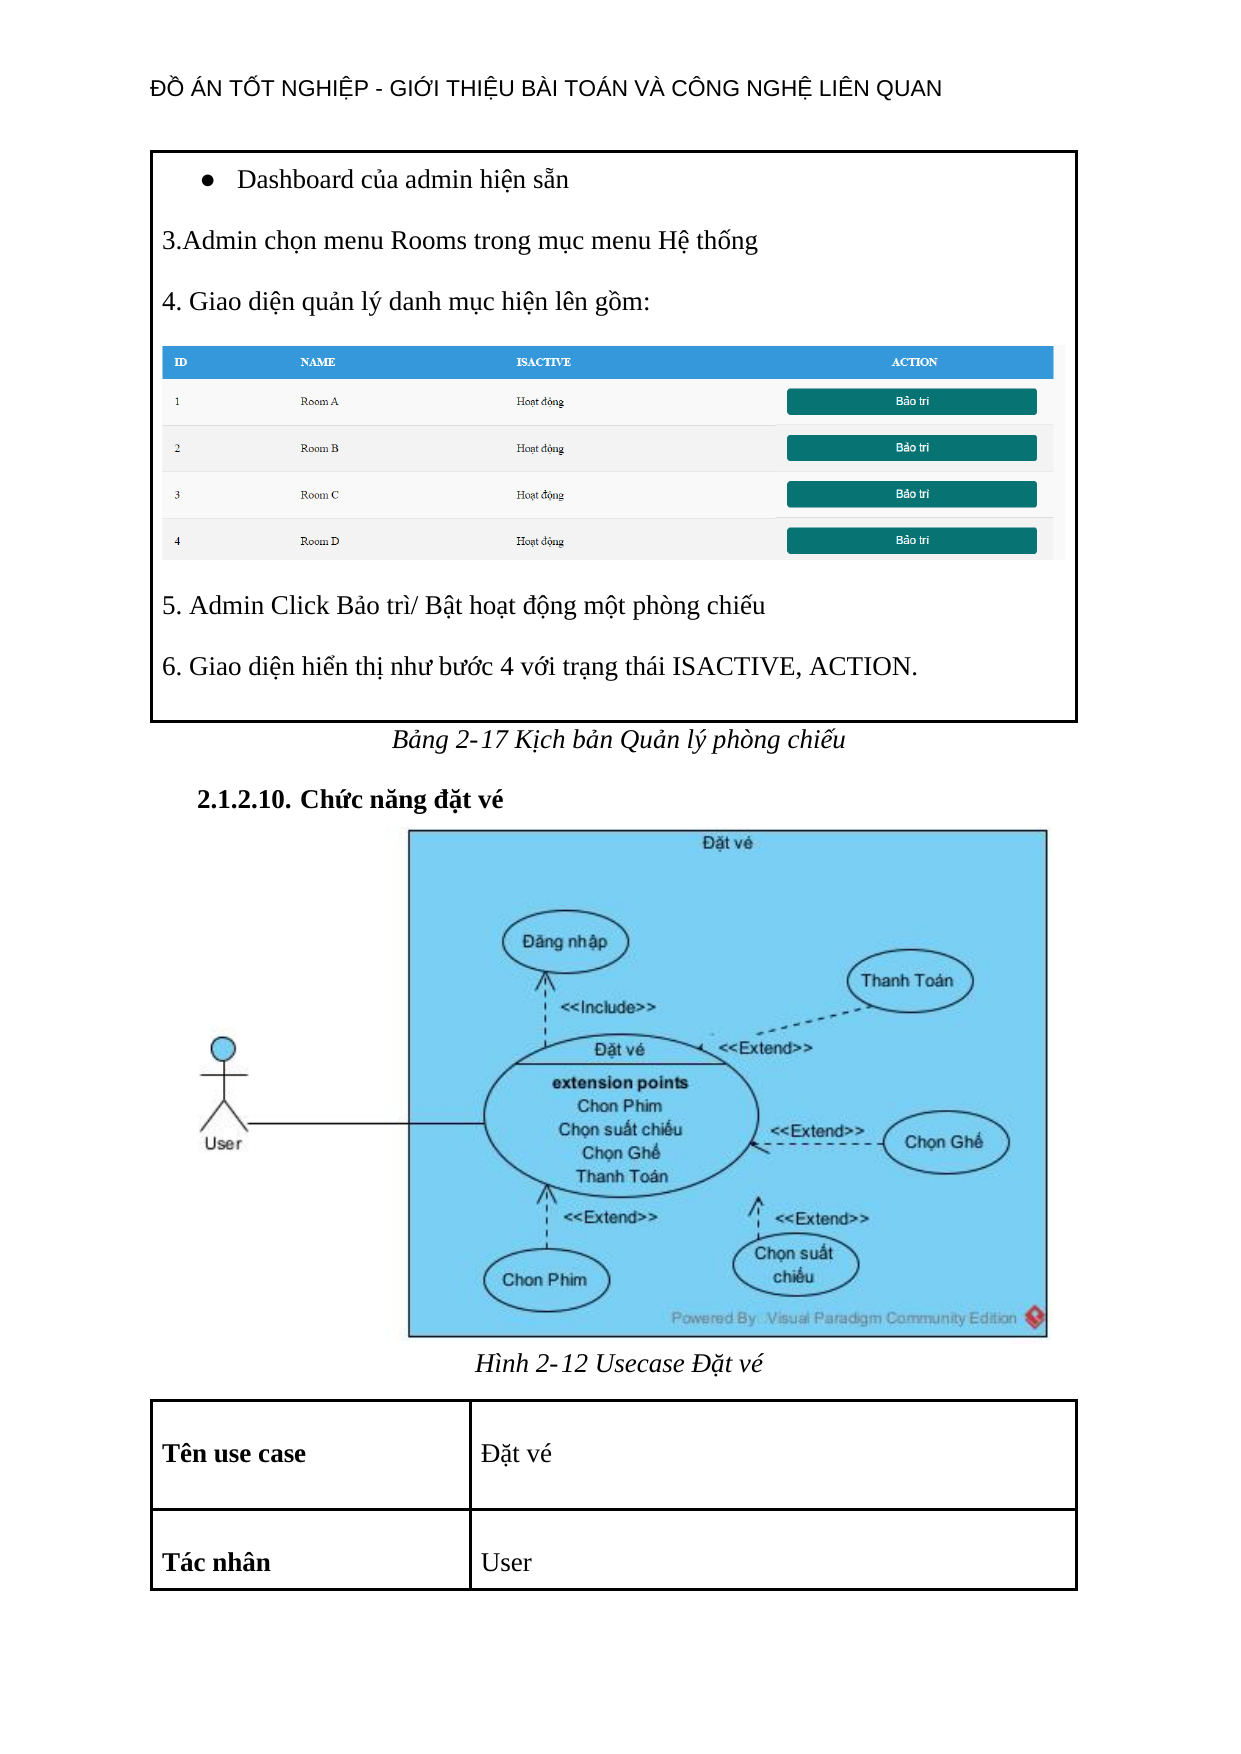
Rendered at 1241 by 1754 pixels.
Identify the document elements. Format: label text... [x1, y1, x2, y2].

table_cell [153, 153, 1075, 720]
table_header Đặt vé [472, 1402, 1075, 1508]
table_cell User [472, 1511, 1075, 1588]
subtitle Chức năng đặt vé [197, 783, 1090, 814]
picture [161, 345, 1065, 560]
table_cell Tác nhân [153, 1511, 469, 1588]
table_header Tên use case [153, 1402, 469, 1508]
picture [187, 827, 1054, 1344]
